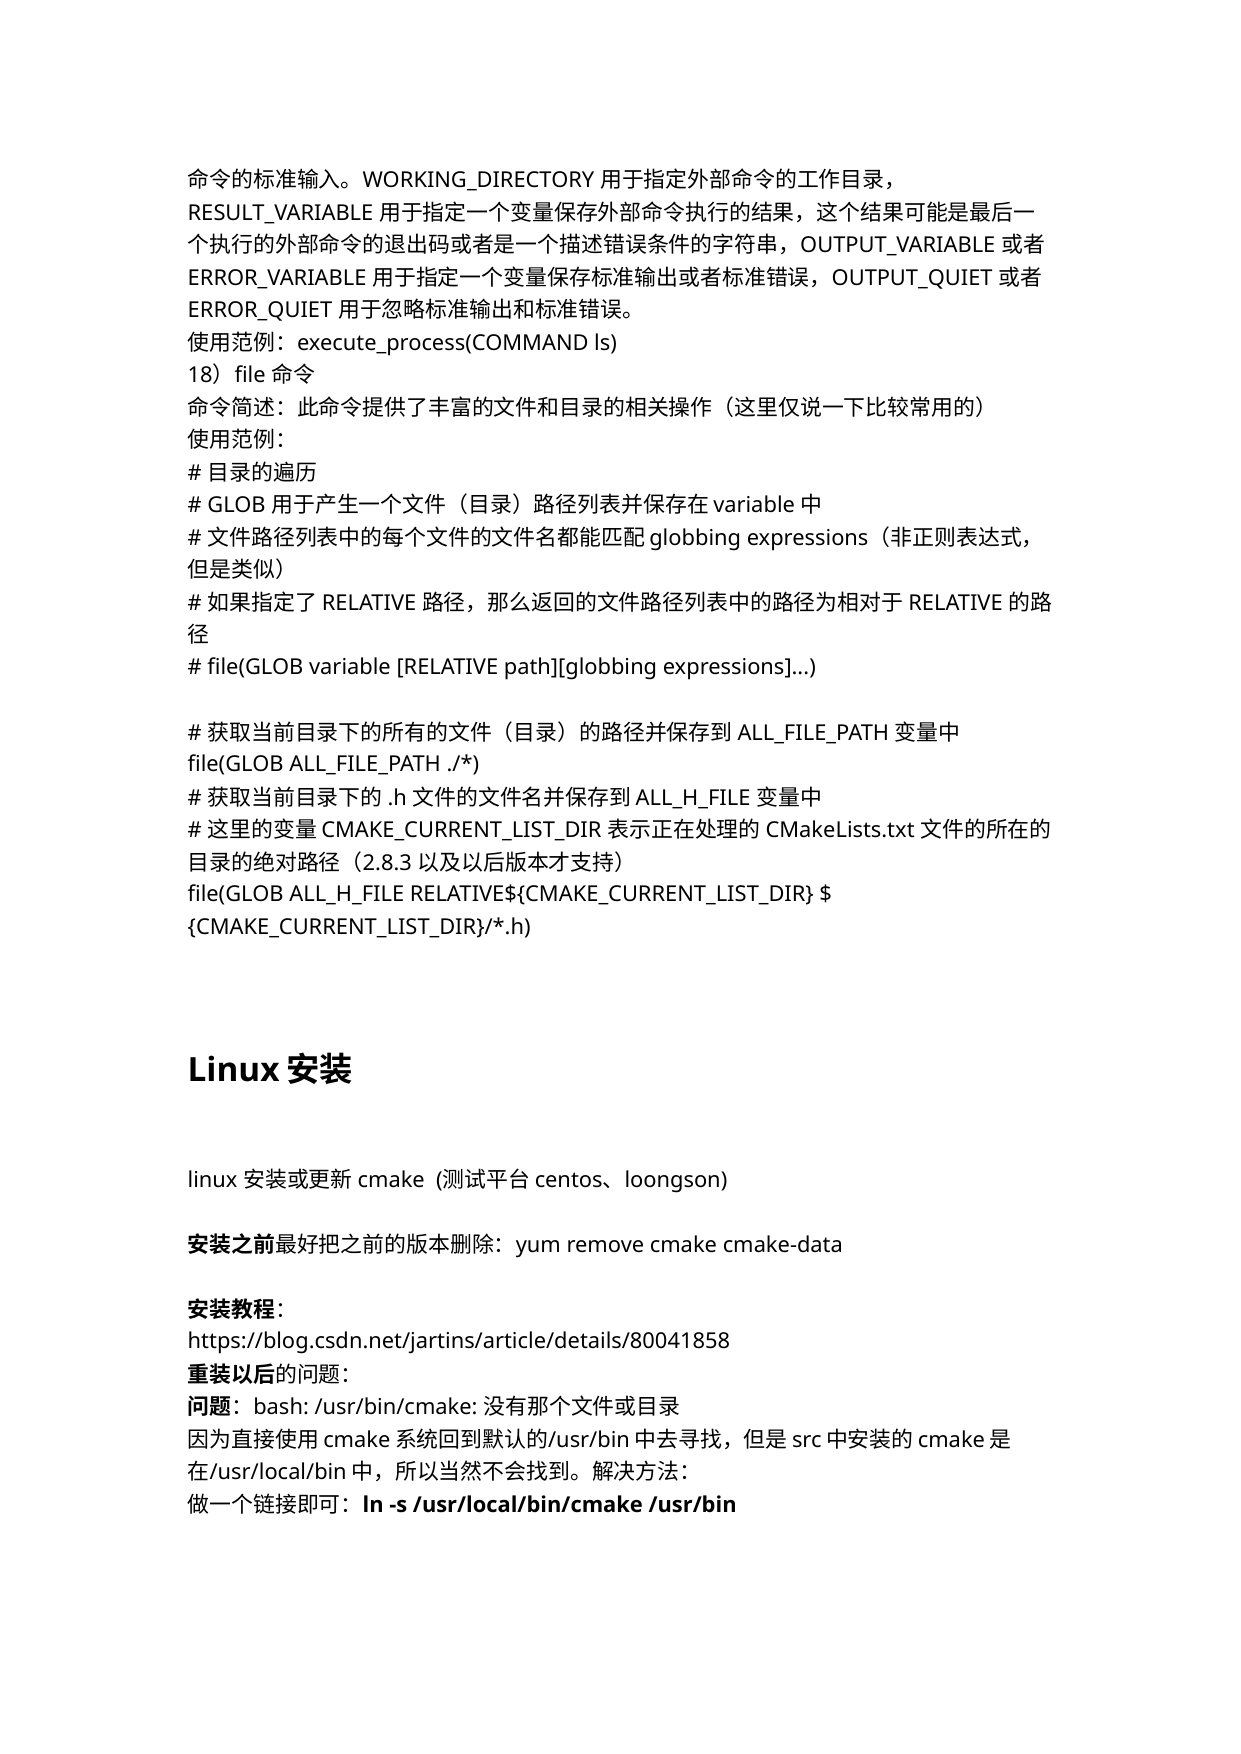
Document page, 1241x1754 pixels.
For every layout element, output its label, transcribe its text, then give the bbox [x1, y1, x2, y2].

text # 获取当前目录下的所有的文件（目录）的路径并保存到 ALL_FILE_PATH 变量中 [187, 714, 1053, 747]
text file(GLOB ALL_FILE_PATH ./*) [187, 747, 1053, 779]
text https://blog.csdn.net/jartins/article/details/80041858 [187, 1324, 1053, 1356]
text # 获取当前目录下的 .h 文件的文件名并保存到ALL_H_FILE 变量中 [187, 779, 1053, 812]
text 18）file 命令 [187, 357, 1053, 389]
text # 这里的变量CMAKE_CURRENT_LIST_DIR 表示正在处理的 CMakeLists.txt 文件的所在的目录的绝对路径（2.8.3 以及以后版本才支持） [187, 812, 1053, 877]
text 命令简述：此命令提供了丰富的文件和目录的相关操作（这里仅说一下比较常用的） [187, 389, 1053, 422]
text 问题：bash: /usr/bin/cmake: 没有那个文件或目录 [187, 1389, 1053, 1421]
text # GLOB 用于产生一个文件（目录）路径列表并保存在variable 中 [187, 487, 1053, 519]
text 重装以后的问题： [187, 1356, 1053, 1389]
subtitle Linux安装 [187, 1034, 1053, 1099]
text 安装教程： [187, 1291, 1053, 1324]
text # file(GLOB variable [RELATIVE path][globbing expressions]...) [187, 649, 1053, 682]
text # 如果指定了 RELATIVE 路径，那么返回的文件路径列表中的路径为相对于 RELATIVE 的路径 [187, 584, 1053, 649]
text linux 安装或更新 cmake (测试平台centos、loongson) [187, 1161, 1053, 1194]
text 安装之前最好把之前的版本删除：yum remove cmake cmake-data [187, 1226, 1053, 1259]
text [187, 162, 1053, 324]
text # 目录的遍历 [187, 454, 1053, 487]
text 做一个链接即可：ln -s /usr/local/bin/cmake /usr/bin [187, 1486, 1053, 1519]
text # 文件路径列表中的每个文件的文件名都能匹配globbing expressions（非正则表达式，但是类似） [187, 519, 1053, 584]
text 使用范例：execute_process(COMMAND ls) [187, 324, 1053, 357]
text file(GLOB ALL_H_FILE RELATIVE${CMAKE_CURRENT_LIST_DIR} ${CMAKE_CURRENT_LIST_DIR}/*.h) [187, 877, 1053, 942]
text 因为直接使用cmake系统回到默认的/usr/bin中去寻找，但是src中安装的cmake是在/usr/local/bin中，所以当然不会找到。解决方法： [187, 1421, 1053, 1486]
text 使用范例： [187, 422, 1053, 454]
